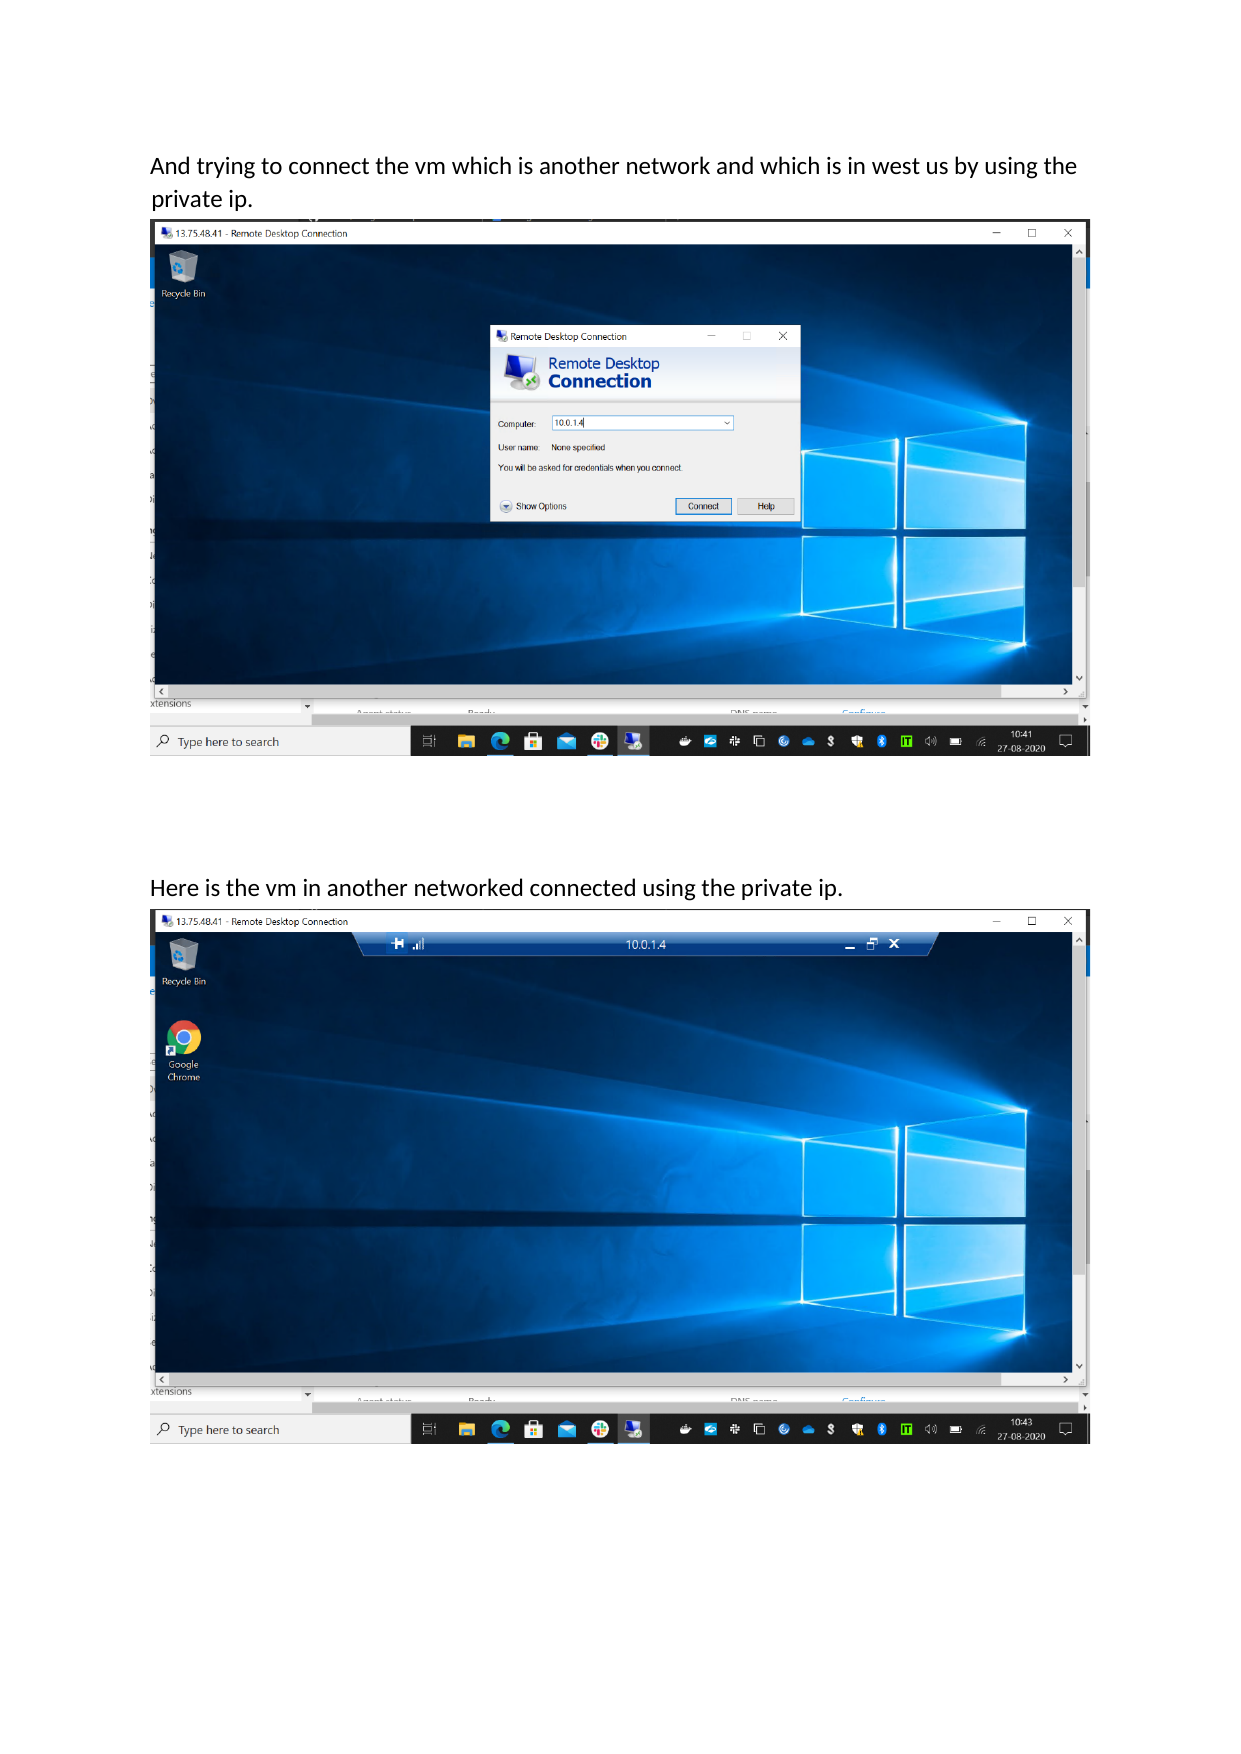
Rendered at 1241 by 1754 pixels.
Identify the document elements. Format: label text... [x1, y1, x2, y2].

text Here is the vm in another networked connected using the private ip. [150, 872, 1090, 903]
text And trying to connect the vm which is another network and which is in west us by using the private ip. [150, 150, 1090, 213]
picture [150, 909, 1091, 1444]
picture [150, 219, 1091, 756]
